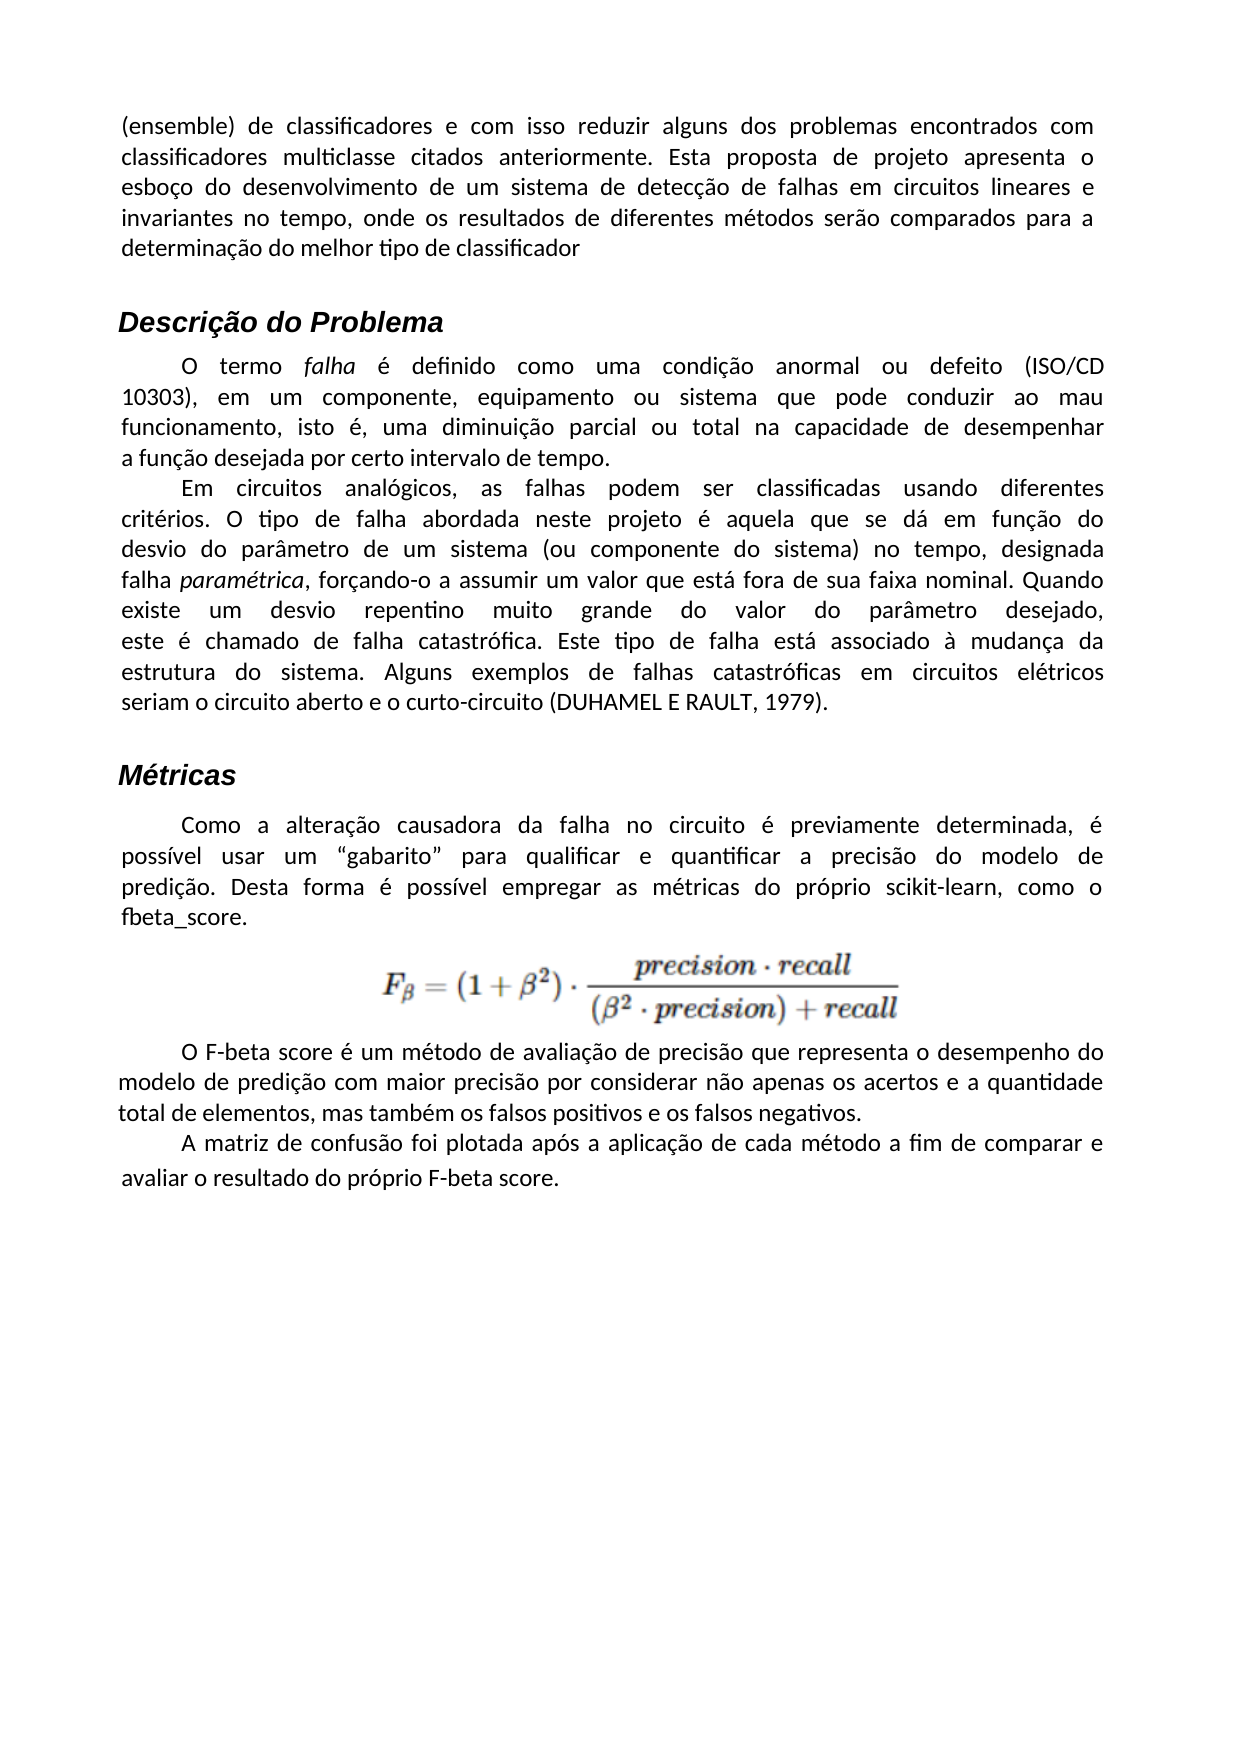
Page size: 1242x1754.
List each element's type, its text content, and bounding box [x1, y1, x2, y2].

text A matriz de confusão foi plotada após a aplicação de cada método a fim de comparar e avaliar o resultado do próprio F-beta score. [121, 1127, 1105, 1193]
text O termo falha é definido como uma condição anormal ou defeito (ISO/CD 10303), em um componente, equipamento ou sistema que pode conduzir ao mau funcionamento, isto é, uma diminuição parcial ou total na capacidade de desempenhar a função desejada por certo intervalo de tempo. [121, 350, 1105, 472]
text O F-beta score é um método de avaliação de precisão que representa o desempenho do modelo de predição com maior precisão por considerar não apenas os acertos e a quantidade total de elementos, mas também os falsos positivos e os falsos negativos. [118, 1036, 1105, 1127]
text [121, 110, 1096, 263]
text Como a alteração causadora da falha no circuito é previamente determinada, é possível usar um “gabarito” para qualificar e quantificar a precisão do modelo de predição. Desta forma é possível empregar as métricas do próprio scikit-learn, como o fbeta_score. [121, 810, 1104, 932]
text Em circuitos analógicos, as falhas podem ser classificadas usando diferentes critérios. O tipo de falha abordada neste projeto é aquela que se dá em função do desvio do parâmetro de um sistema (ou componente do sistema) no tempo, designada falha paramétrica, forçando-o a assumir um valor que está fora de sua faixa nominal. Quando existe um desvio repentino muito grande do valor do parâmetro desejado, este é chamado de falha catastrófica. Este tipo de falha está associado à mudança da estrutura do sistema. Alguns exemplos de falhas catastróficas em circuitos elétricos seriam o circuito aberto e o curto-circuito (DUHAMEL E RAULT, 1979). [121, 472, 1105, 717]
picture [379, 937, 907, 1036]
text Descrição do Problema [118, 305, 1135, 338]
text Métricas [118, 758, 1135, 792]
